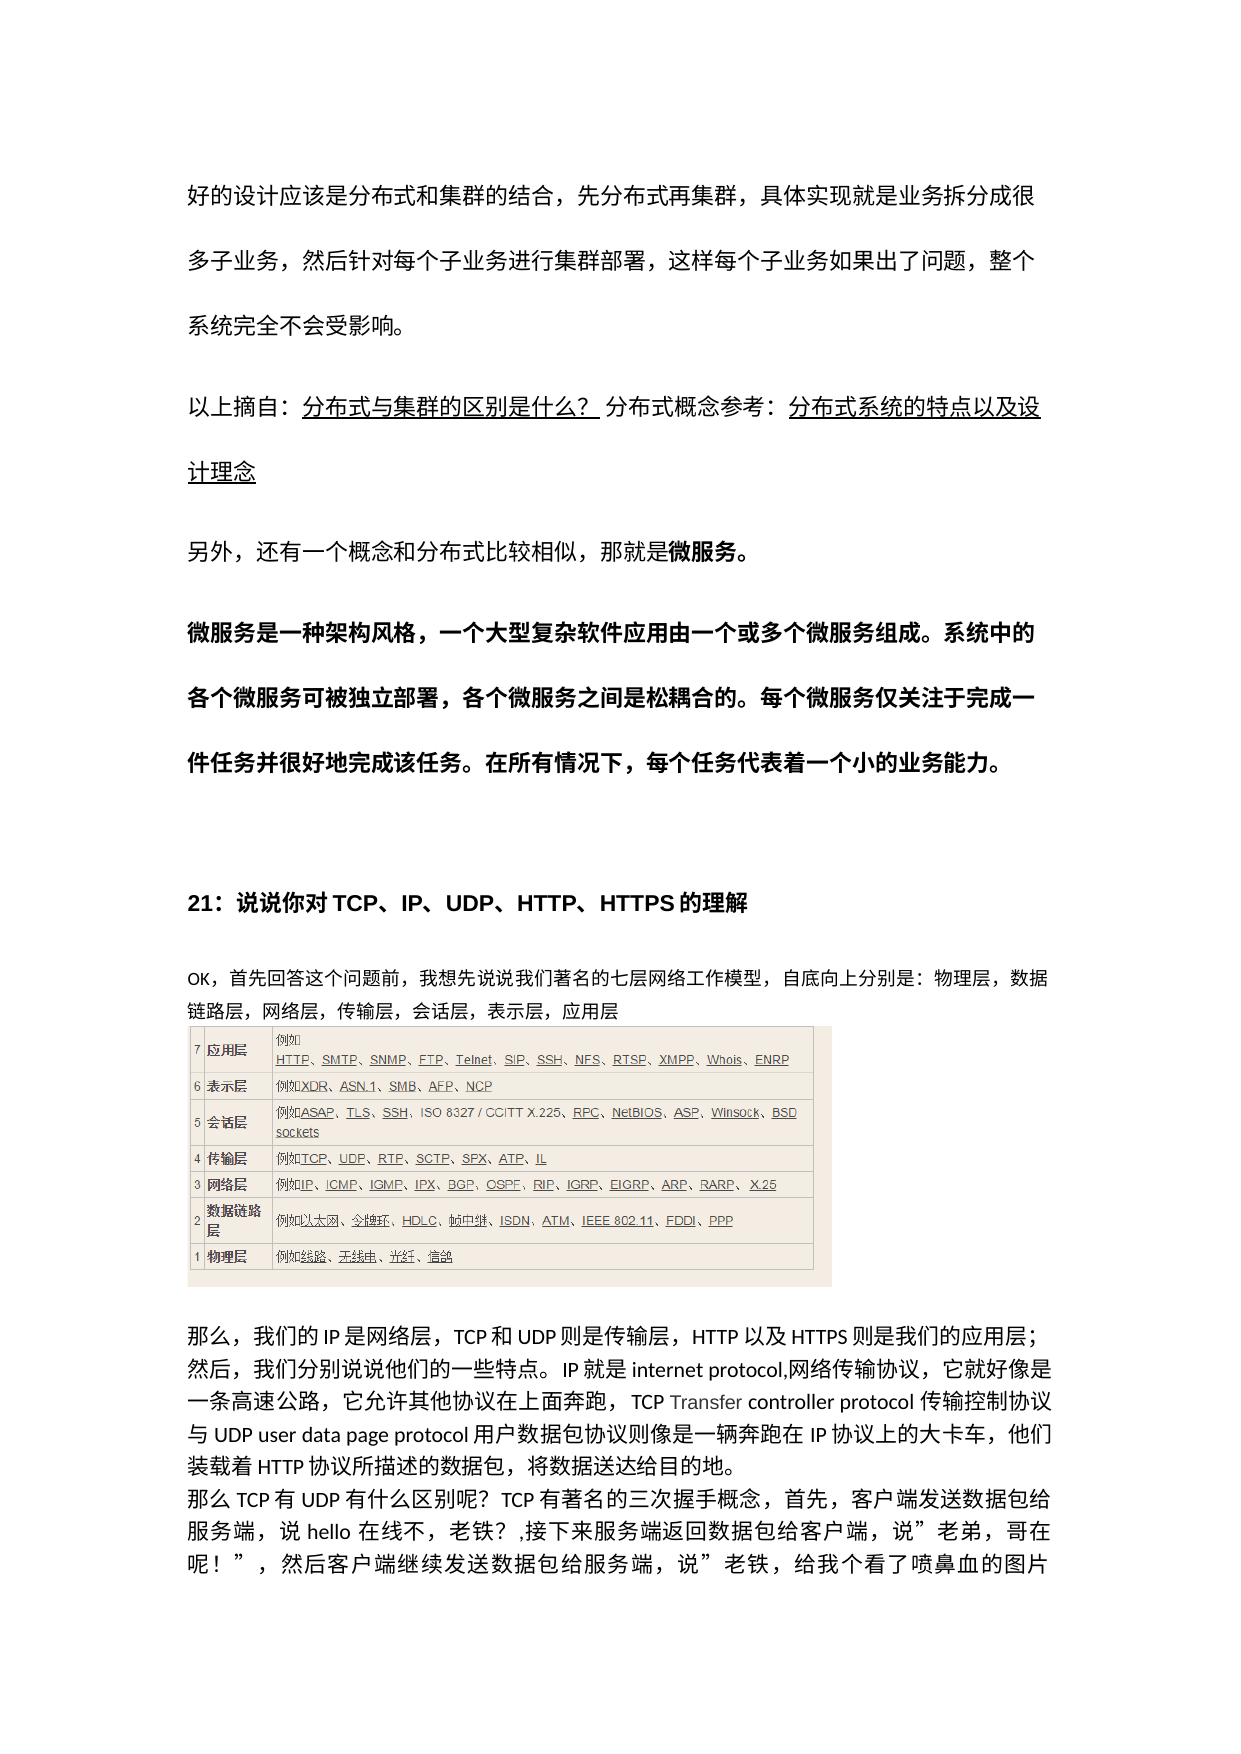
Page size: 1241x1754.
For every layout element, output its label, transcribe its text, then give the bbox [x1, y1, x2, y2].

text 那么，我们的IP是网络层，TCP和UDP则是传输层，HTTP以及HTTPS则是我们的应用层； [187, 1319, 1053, 1351]
text 以上摘自：分布式与集群的区别是什么？ 分布式概念参考：分布式系统的特点以及设计理念 [187, 373, 1053, 503]
picture [187, 1026, 833, 1287]
text 微服务是一种架构风格，一个大型复杂软件应用由一个或多个微服务组成。系统中的各个微服务可被独立部署，各个微服务之间是松耦合的。每个微服务仅关注于完成一件任务并很好地完成该任务。在所有情况下，每个任务代表着一个小的业务能力。 [187, 599, 1053, 794]
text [187, 1481, 1053, 1579]
text 另外，还有一个概念和分布式比较相似，那就是微服务。 [187, 518, 1053, 583]
text OK，首先回答这个问题前，我想先说说我们著名的七层网络工作模型，自底向上分别是：物理层，数据链路层，网络层，传输层，会话层，表示层，应用层 [187, 961, 1053, 1026]
text 好的设计应该是分布式和集群的结合，先分布式再集群，具体实现就是业务拆分成很多子业务，然后针对每个子业务进行集群部署，这样每个子业务如果出了问题，整个系统完全不会受影响。 [187, 162, 1053, 357]
subtitle 21：说说你对TCP、IP、UDP、HTTP、HTTPS的理解 [187, 869, 1053, 934]
text 然后，我们分别说说他们的一些特点。IP就是internet protocol,网络传输协议，它就好像是一条高速公路，它允许其他协议在上面奔跑，TCP Transfer controller protocol 传输控制协议与UDP user data page protocol用户数据包协议则像是一辆奔跑在IP协议上的大卡车，他们装载着HTTP协议所描述的数据包，将数据送达给目的地。 [187, 1351, 1053, 1481]
